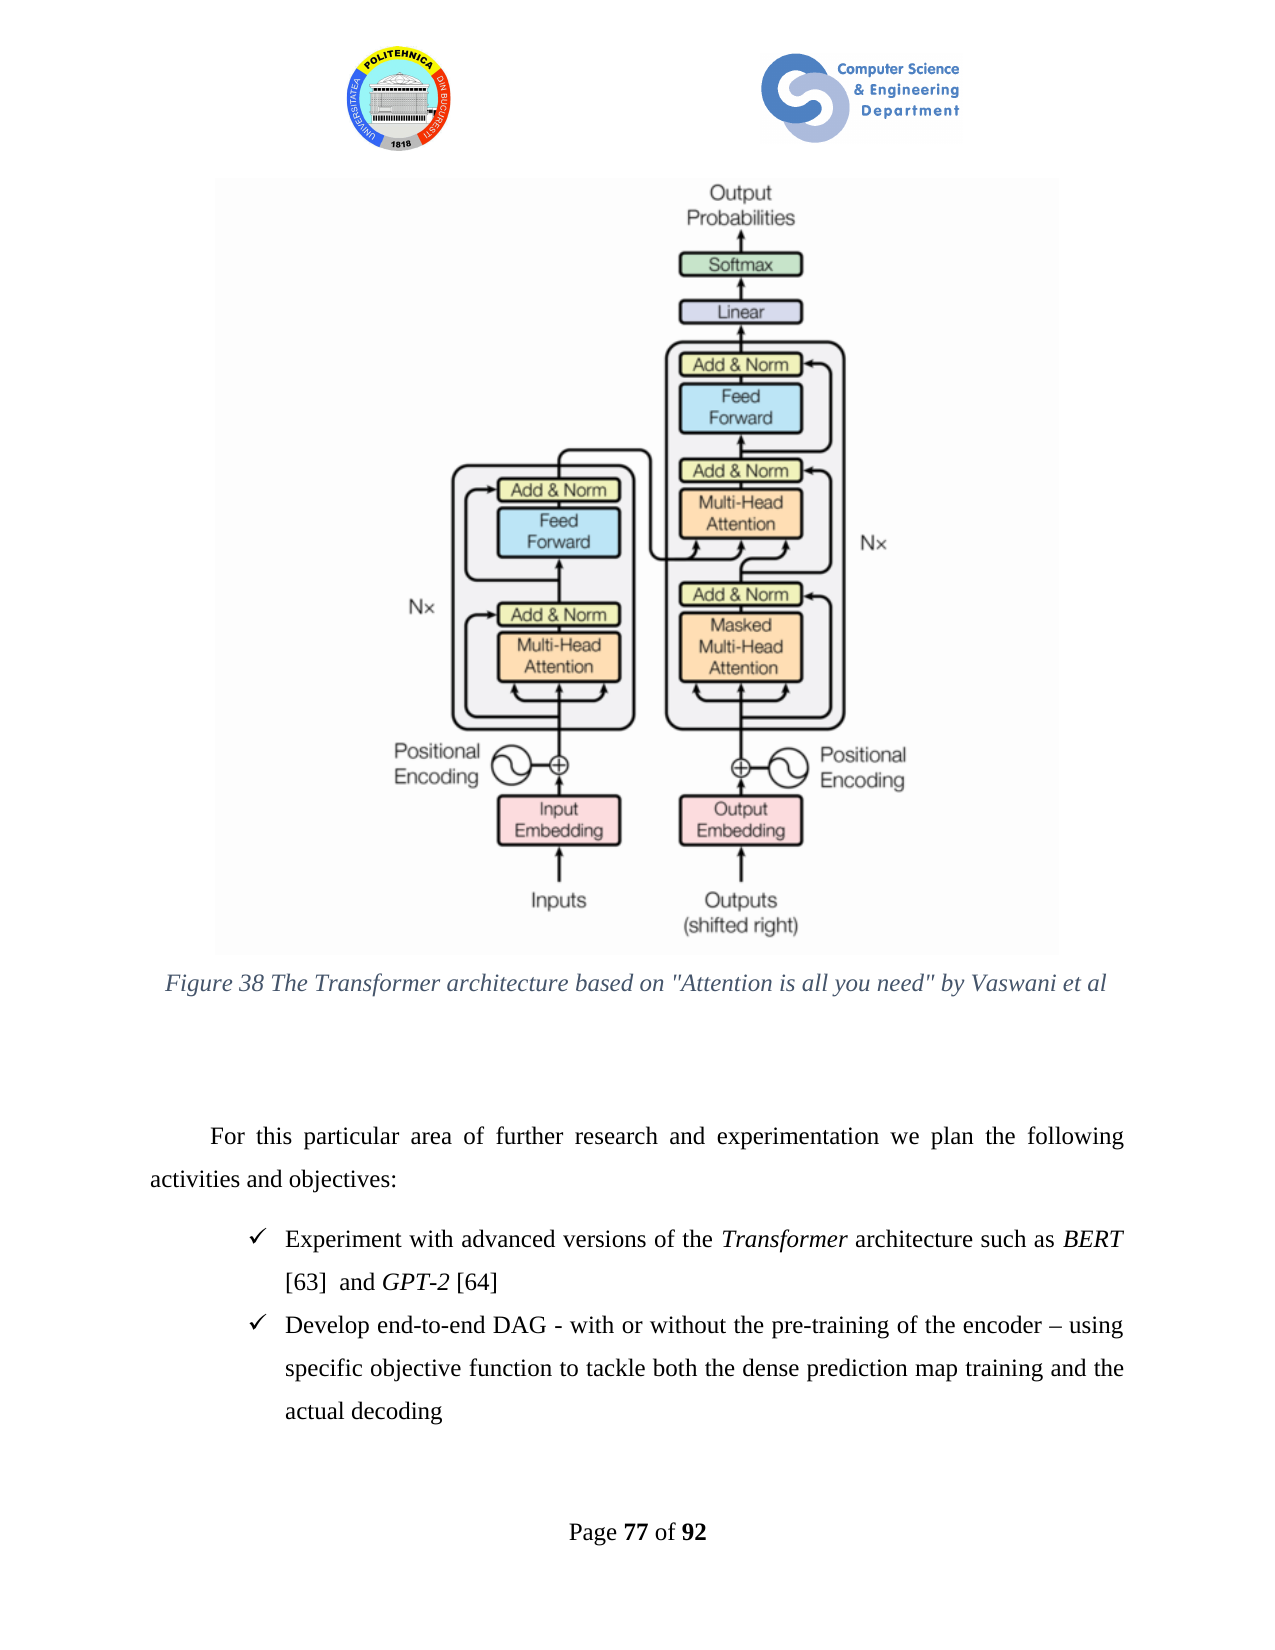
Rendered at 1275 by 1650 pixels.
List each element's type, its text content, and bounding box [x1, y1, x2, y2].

picture [760, 53, 963, 144]
picture [346, 46, 451, 151]
picture [215, 178, 1059, 955]
text For this particular area of further research and experimentation we plan the following activities and objectives: [150, 1121, 1125, 1193]
list Experiment with advanced versions of the Transformer architecture such as BERT and GPT-2 [247, 1224, 1125, 1296]
list Develop end-to-end DAG - with or without the pre-training of the encoder – using specific objective function to tackle both the dense prediction map training and the actual decoding [247, 1310, 1125, 1425]
